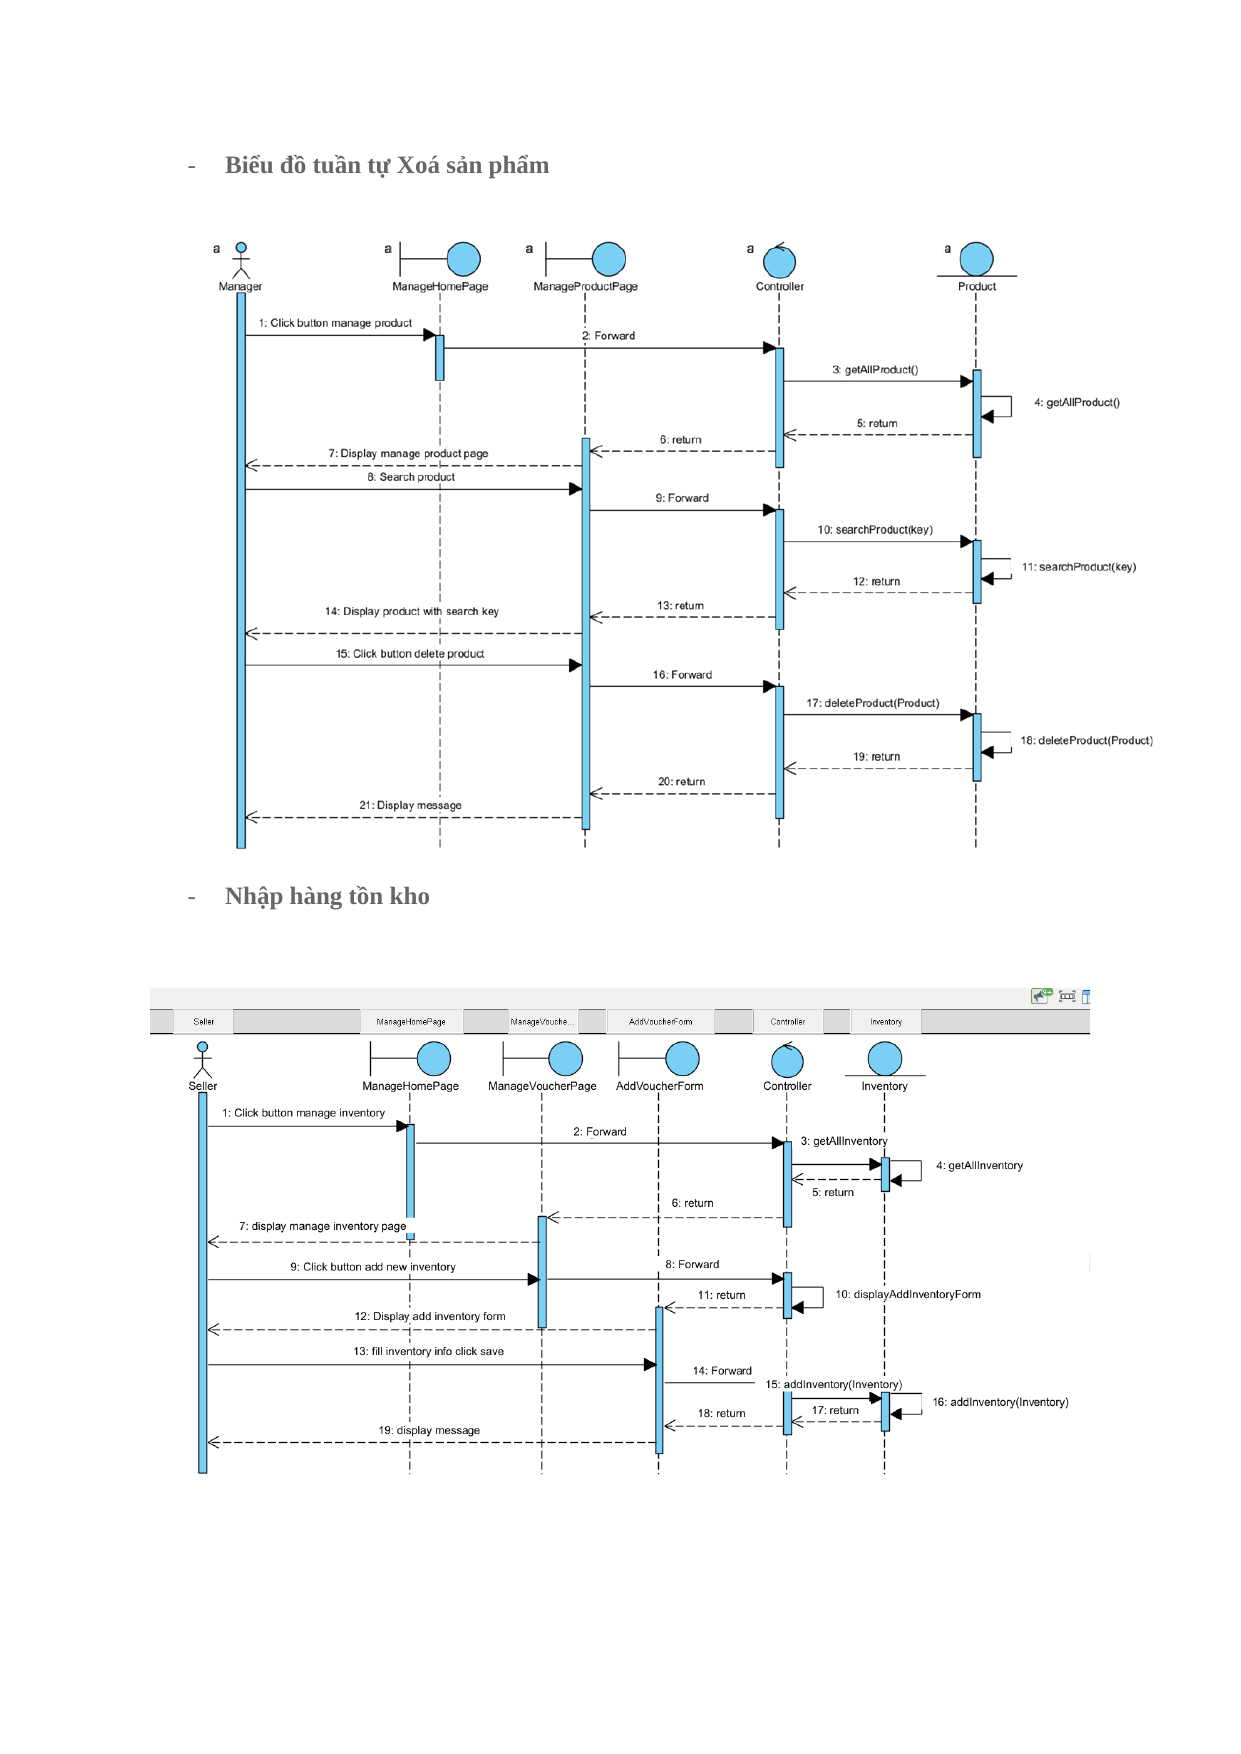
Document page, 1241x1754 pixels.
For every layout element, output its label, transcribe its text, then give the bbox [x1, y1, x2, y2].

picture [150, 988, 1091, 1485]
subtitle Biểu đồ tuần tự Xoá sản phẩm [187, 150, 1090, 179]
picture [212, 241, 1153, 849]
subtitle Nhập hàng tồn kho [187, 881, 1090, 910]
